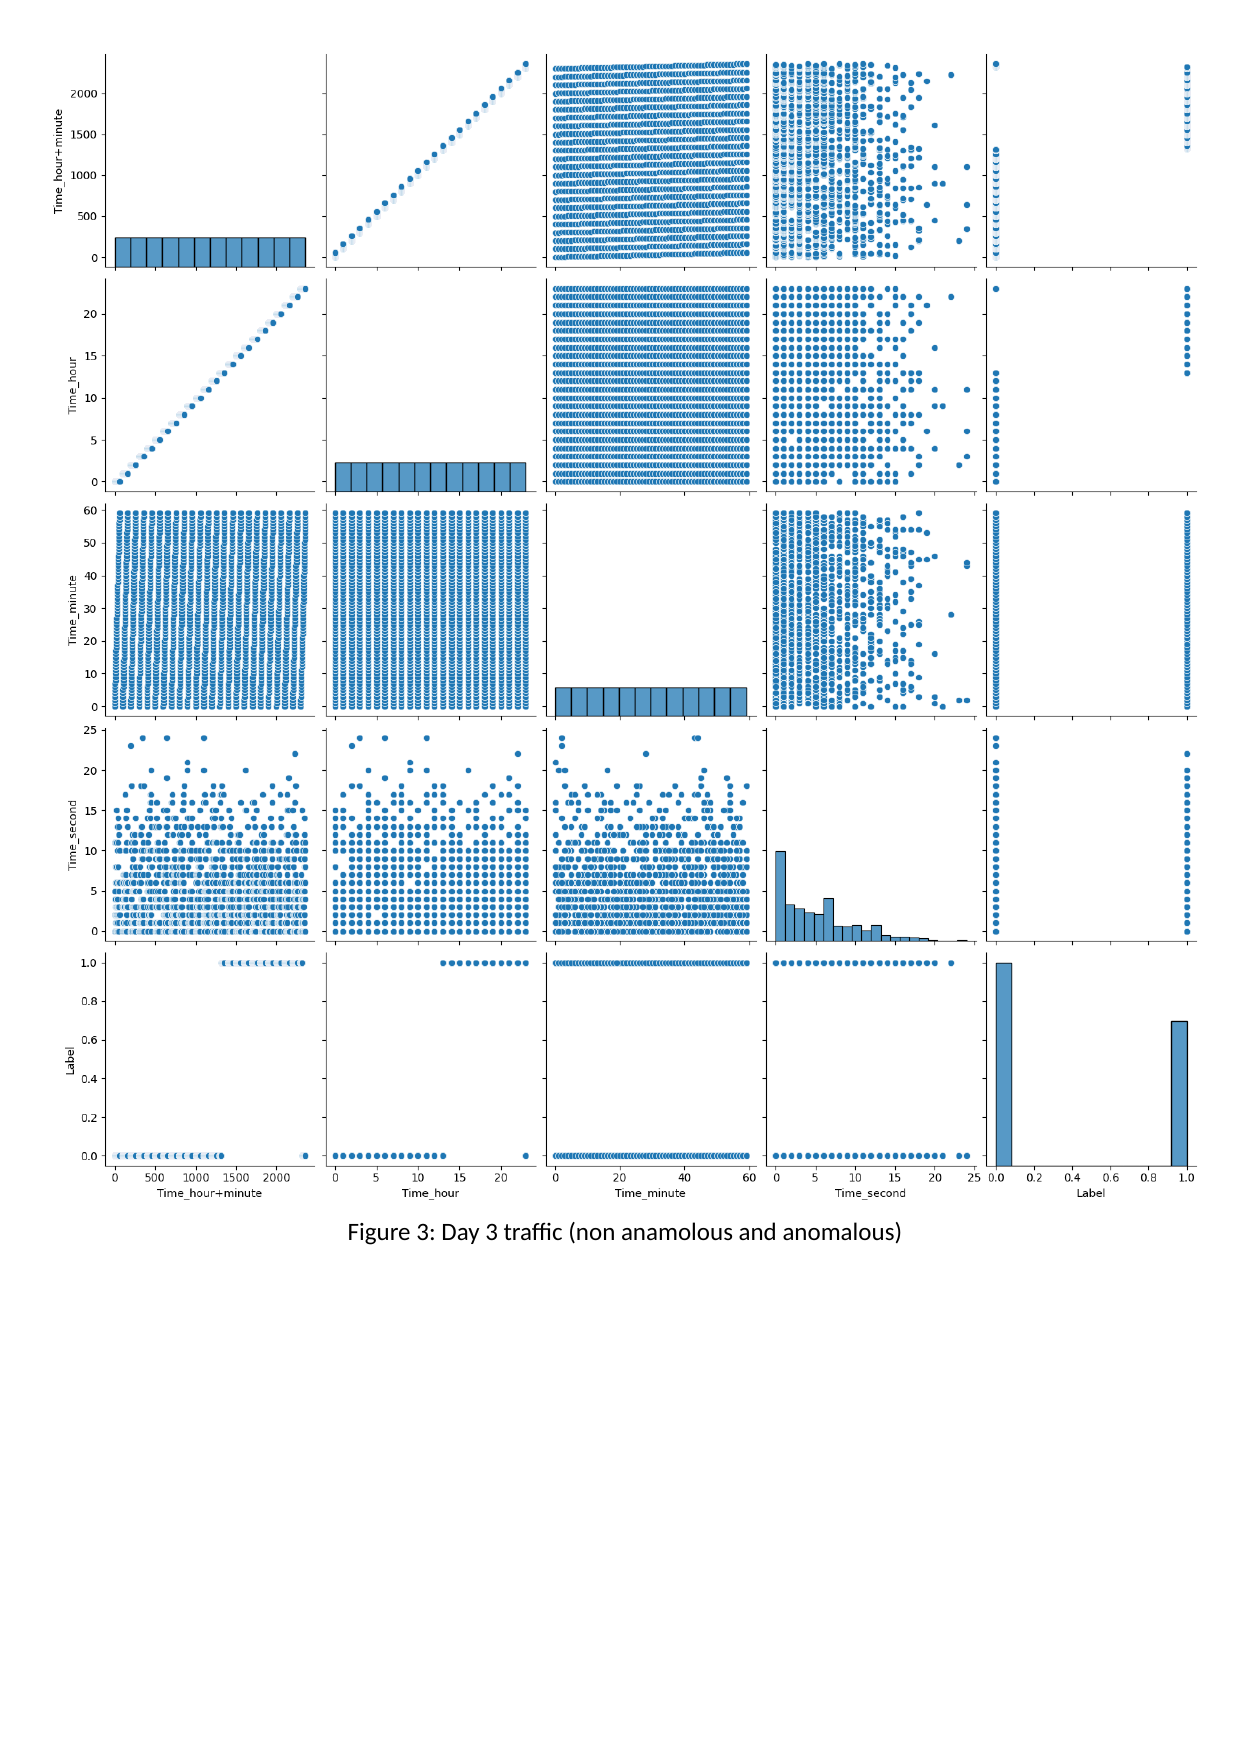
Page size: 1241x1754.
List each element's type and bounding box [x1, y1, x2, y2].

picture [46, 46, 1203, 1207]
